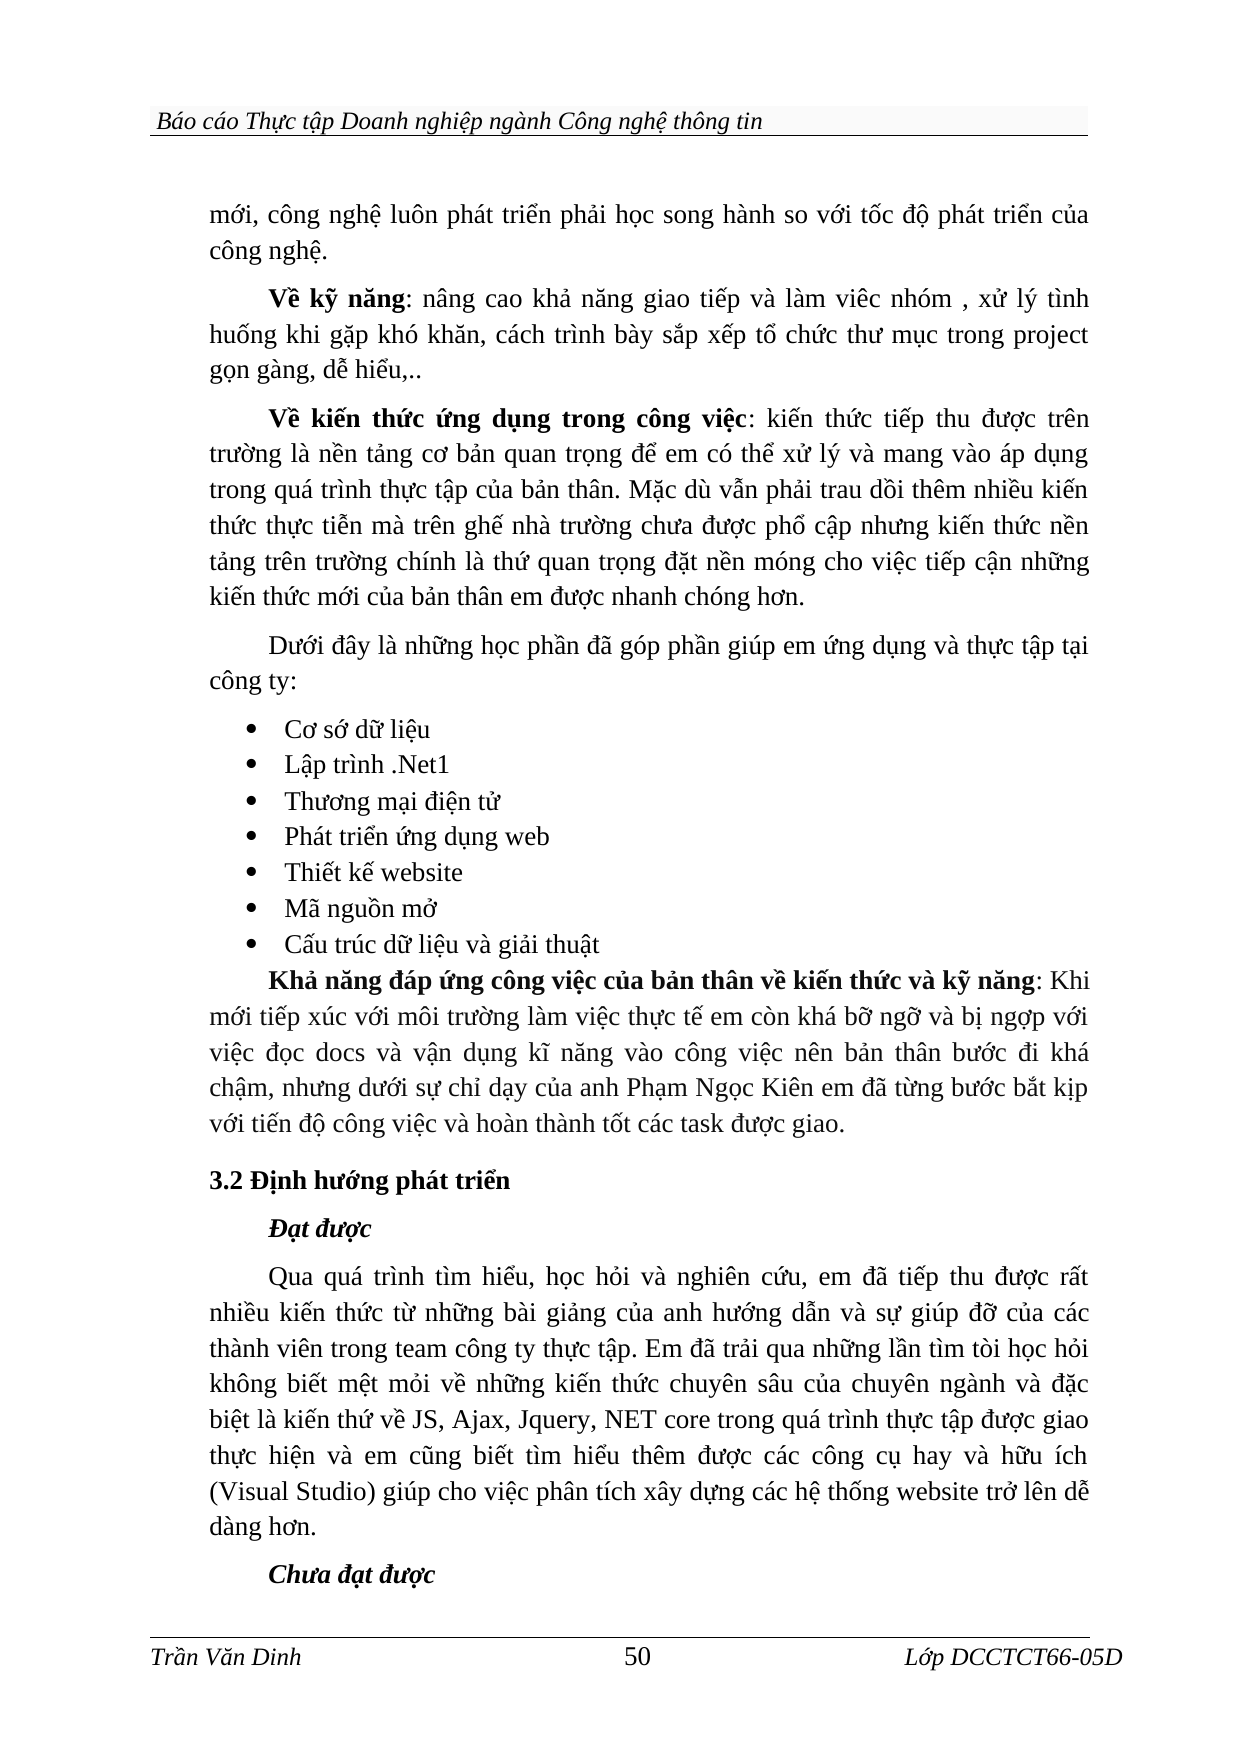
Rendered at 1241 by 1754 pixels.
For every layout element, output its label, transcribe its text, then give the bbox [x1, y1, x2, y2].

list Cấu trúc dữ liệu và giải thuật [247, 928, 1090, 959]
text Dưới đây là những học phần đã góp phần giúp em ứng dụng và thực tập tại công ty: [209, 629, 1090, 696]
text Chưa đạt được [209, 1558, 1090, 1590]
subtitle 3.2 Định hướng phát triển [150, 1164, 1090, 1195]
text Khả năng đáp ứng công việc của bản thân về kiến thức và kỹ năng: Khi mới tiếp xúc với môi trường làm việc thực tế em còn khá bỡ ngỡ và bị ngợp với việc đọc docs và vận dụng kĩ năng vào công việc nên bản thân bước đi khá chậm, nhưng dưới sự chỉ dạy của anh Phạm Ngọc Kiên em đã từng bước bắt kịp với tiến độ công việc và hoàn thành tốt các task được giao. [209, 964, 1090, 1138]
list Phát triển ứng dụng web [247, 821, 1090, 852]
list Thiết kế website [247, 856, 1090, 888]
list Mã nguồn mở [247, 892, 1090, 924]
list Thương mại điện tử [247, 784, 1090, 816]
list Cơ sớ dữ liệu [247, 713, 1090, 744]
text Về kỹ năng: nâng cao khả năng giao tiếp và làm viêc nhóm , xử lý tình huống khi gặp khó khăn, cách trình bày sắp xếp tổ chức thư mục trong project gọn gàng, dễ hiểu,.. [209, 282, 1090, 385]
text Về kiến thức ứng dụng trong công việc: kiến thức tiếp thu được trên trường là nền tảng cơ bản quan trọng để em có thể xử lý và mang vào áp dụng trong quá trình thực tập của bản thân. Mặc dù vẫn phải trau dồi thêm nhiều kiến thức thực tiễn mà trên ghế nhà trường chưa được phổ cập nhưng kiến thức nền tảng trên trường chính là thứ quan trọng đặt nền móng cho việc tiếp cận những kiến thức mới của bản thân em được nhanh chóng hơn. [209, 402, 1090, 612]
text Đạt được [209, 1212, 1090, 1243]
list Lập trình .Net1 [247, 749, 1090, 780]
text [209, 198, 1090, 265]
text Qua quá trình tìm hiểu, học hỏi và nghiên cứu, em đã tiếp thu được rất nhiều kiến thức từ những bài giảng của anh hướng dẫn và sự giúp đỡ của các thành viên trong team công ty thực tập. Em đã trải qua những lần tìm tòi học hỏi không biết mệt mỏi về những kiến thức chuyên sâu của chuyên ngành và đặc biệt là kiến thứ về JS, Ajax, Jquery, NET core trong quá trình thực tập được giao thực hiện và em cũng biết tìm hiểu thêm được các công cụ hay và hữu ích (Visual Studio) giúp cho việc phân tích xây dựng các hệ thống website trở lên dễ dàng hơn. [209, 1260, 1090, 1541]
